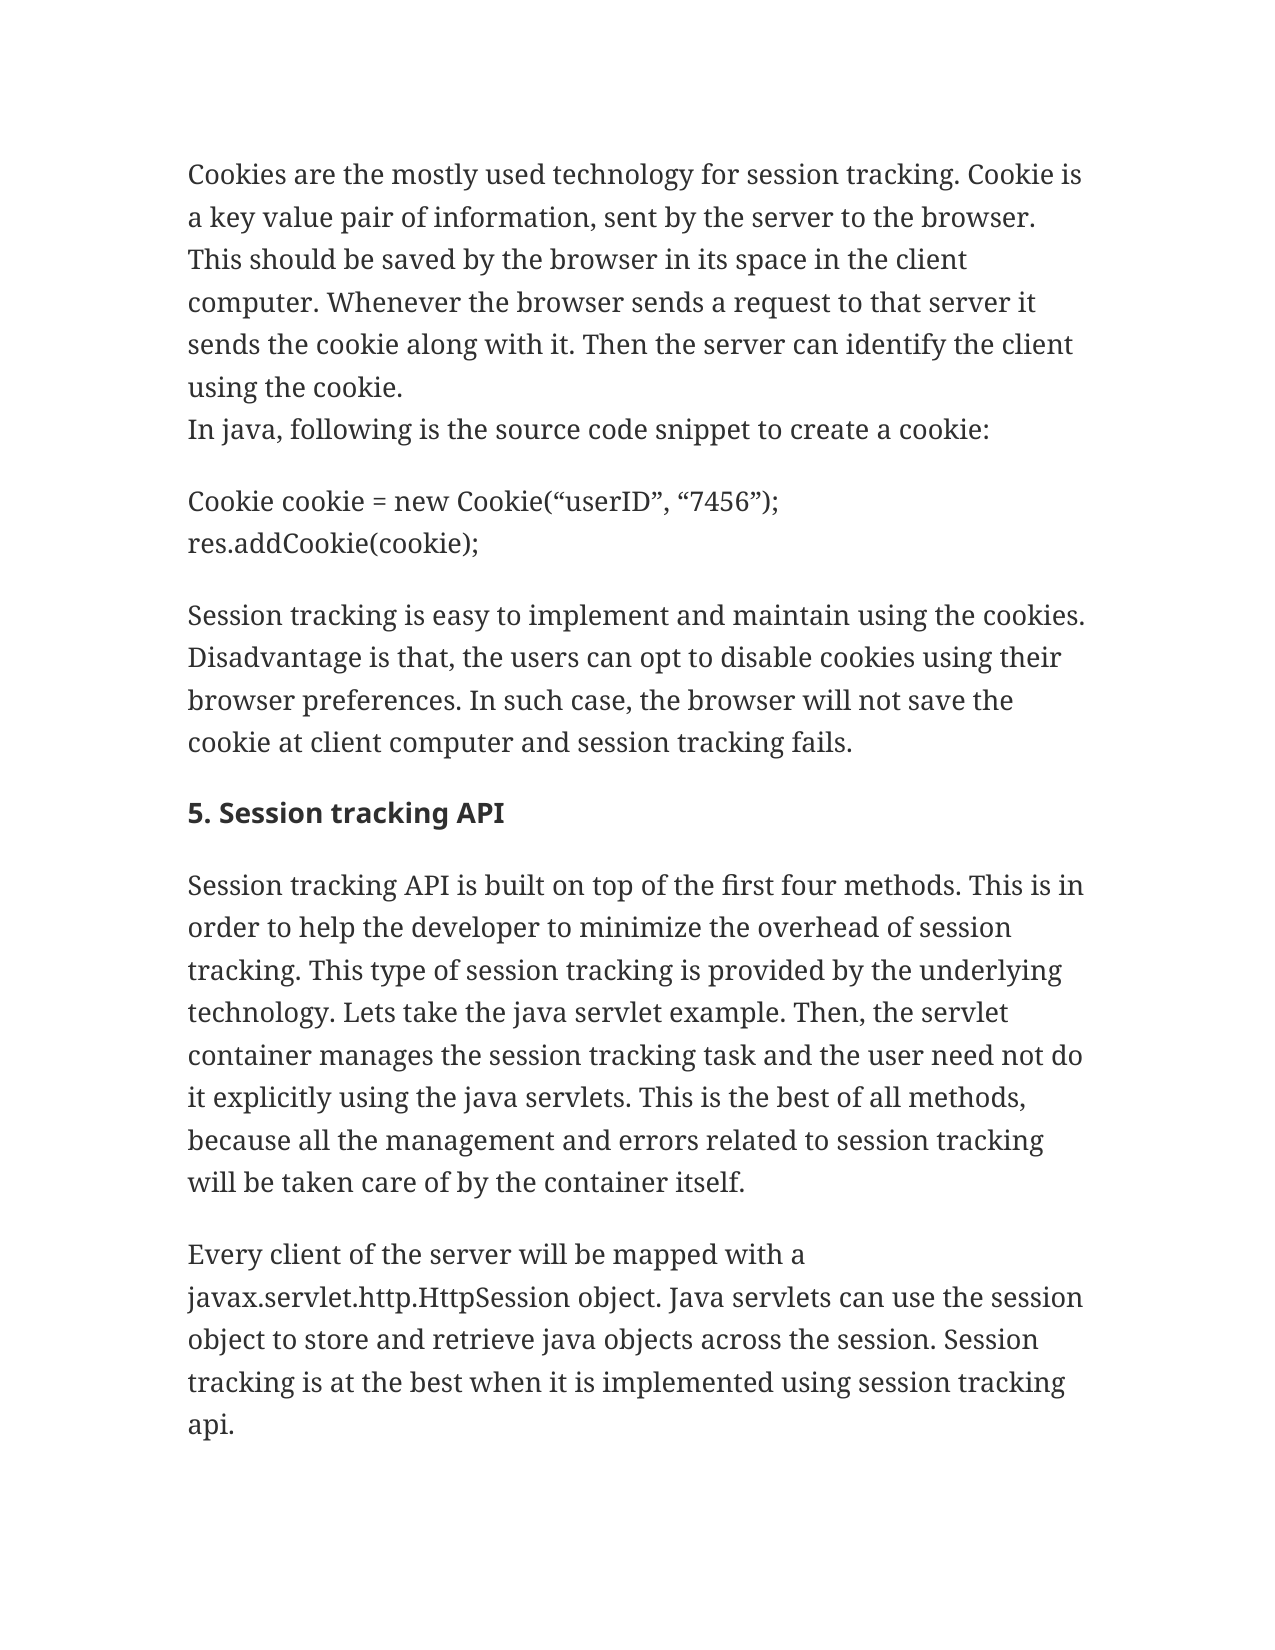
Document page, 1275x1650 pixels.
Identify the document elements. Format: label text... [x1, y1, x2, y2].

text Every client of the server will be mapped with a javax.servlet.http.HttpSession object. Java servlets can use the session object to store and retrieve java objects across the session. Session tracking is at the best when it is implemented using session tracking api. [187, 1230, 1087, 1442]
text Cookies are the mostly used technology for session tracking. Cookie is a key value pair of information, sent by the server to the browser. This should be saved by the browser in its space in the client computer. Whenever the browser sends a request to that server it sends the cookie along with it. Then the server can identify the client using the cookie. In java, following is the source code snippet to create a cookie: [187, 150, 1087, 447]
text Cookie cookie = new Cookie(“userID”, “7456”); res.addCookie(cookie); [187, 477, 1087, 562]
text 5. Session tracking API [187, 793, 1087, 832]
text Session tracking is easy to implement and maintain using the cookies. Disadvantage is that, the users can opt to disable cookies using their browser preferences. In such case, the browser will not save the cookie at client computer and session tracking fails. [187, 591, 1087, 761]
text Session tracking API is built on top of the first four methods. This is in order to help the developer to minimize the overhead of session tracking. This type of session tracking is provided by the underlying technology. Lets take the java servlet example. Then, the servlet container manages the session tracking task and the user need not do it explicitly using the java servlets. This is the best of all methods, because all the management and errors related to session tracking will be taken care of by the container itself. [187, 861, 1087, 1201]
